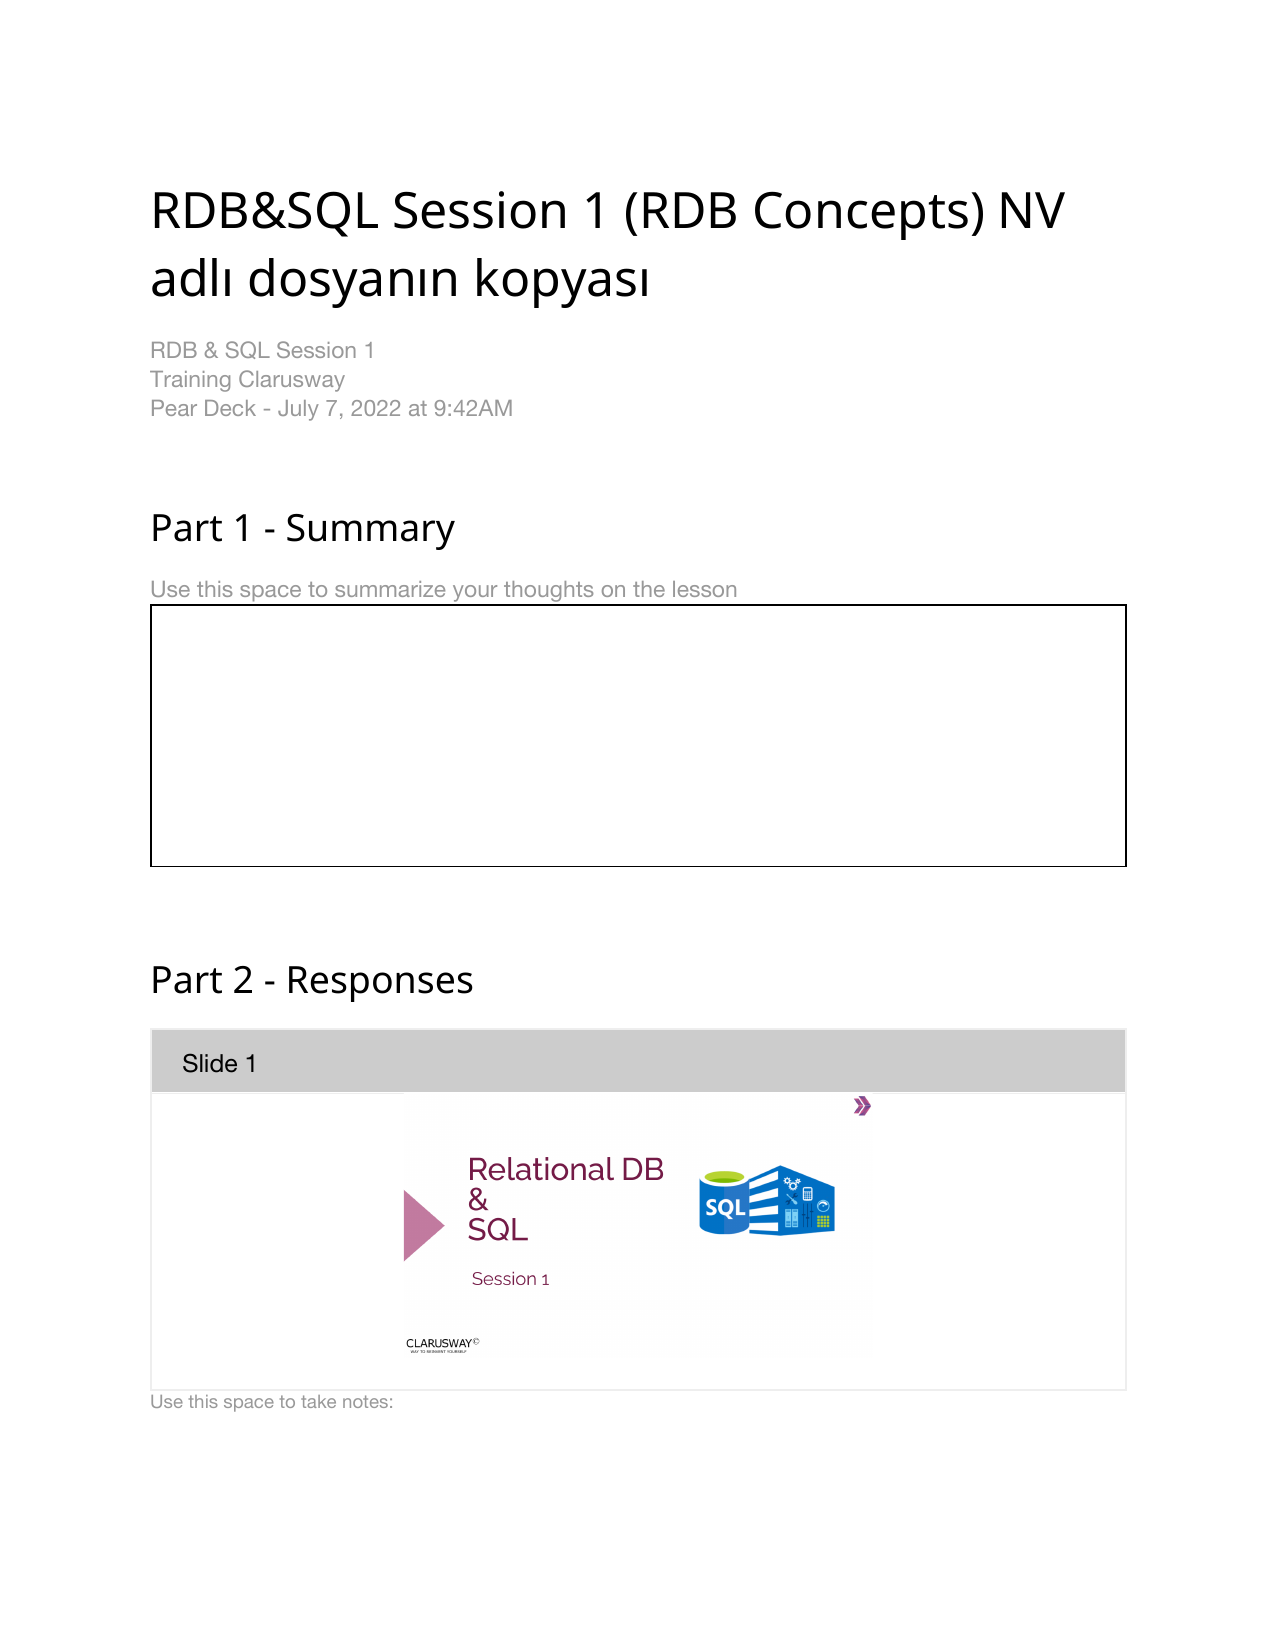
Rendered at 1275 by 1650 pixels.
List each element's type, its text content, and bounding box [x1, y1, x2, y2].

text RDB & SQL Session 1 [150, 336, 1125, 365]
text Pear Deck - July 7, 2022 at 9:42AM [150, 394, 1125, 423]
subtitle RDB&SQL Session 1 (RDB Concepts) NV adlı dosyanın kopyası [150, 175, 1125, 311]
text Use this space to take notes: [150, 1391, 1125, 1414]
picture [403, 1093, 873, 1358]
text Training Clarusway [150, 365, 1125, 394]
subtitle Part 2 - Responses [150, 954, 1125, 1005]
table_header Slide 1 [152, 1030, 1125, 1092]
table_cell [152, 1094, 1125, 1389]
subtitle Part 1 - Summary [150, 501, 1125, 552]
text Use this space to summarize your thoughts on the lesson [150, 575, 1125, 604]
table_header [152, 606, 1125, 866]
